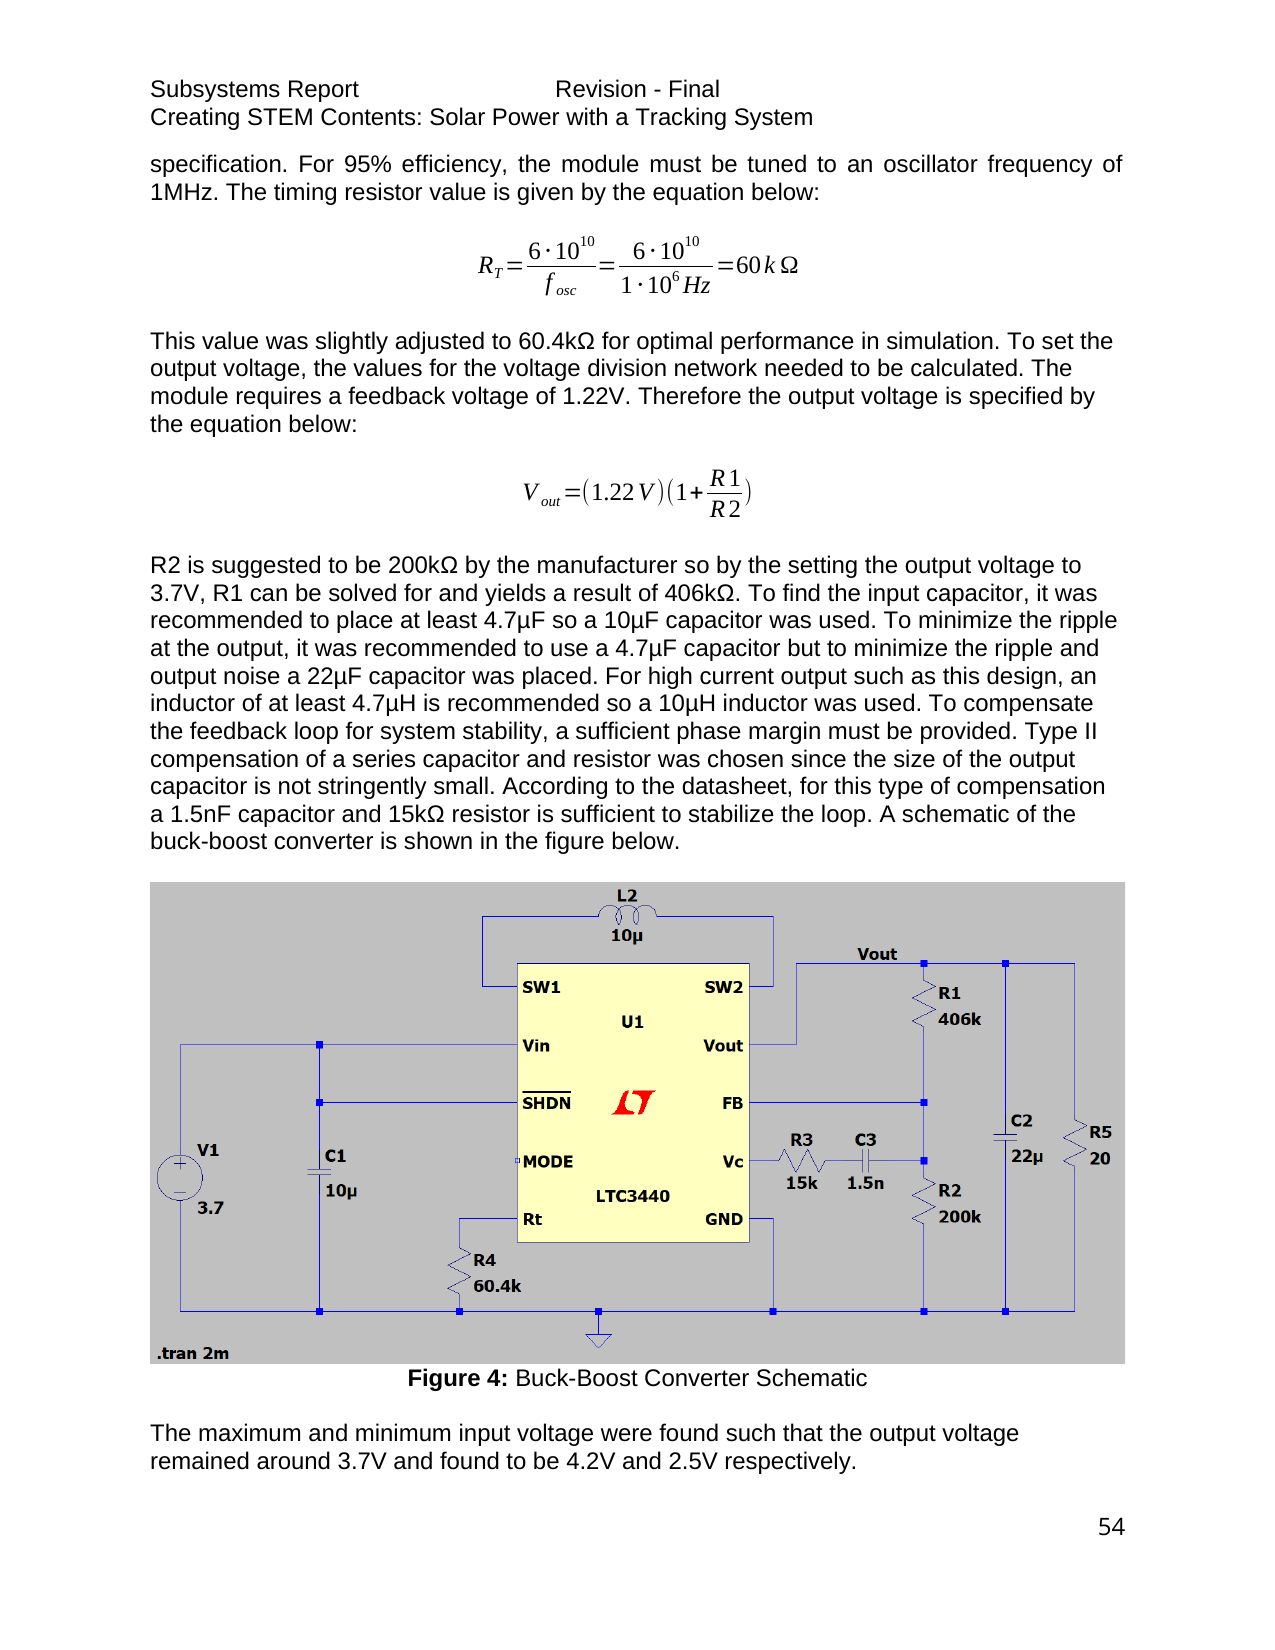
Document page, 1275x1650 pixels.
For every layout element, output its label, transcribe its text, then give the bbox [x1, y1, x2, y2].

text This value was slightly adjusted to 60.4kΩ for optimal performance in simulation. To set the output voltage, the values for the voltage division network needed to be calculated. The module requires a feedback voltage of 1.22V. Therefore the output voltage is specified by the equation below: [150, 327, 1125, 437]
text Figure 4: Buck-Boost Converter Schematic [150, 1364, 1125, 1391]
picture [150, 882, 1125, 1364]
text R2 is suggested to be 200kΩ by the manufacturer so by the setting the output voltage to 3.7V, R1 can be solved for and yields a result of 406kΩ. To find the input capacitor, it was recommended to place at least 4.7µF so a 10µF capacitor was used. To minimize the ripple at the output, it was recommended to use a 4.7µF capacitor but to minimize the ripple and output noise a 22µF capacitor was placed. For high current output such as this design, an inductor of at least 4.7µH is recommended so a 10µH inductor was used. To compensate the feedback loop for system stability, a sufficient phase margin must be provided. Type II compensation of a series capacitor and resistor was chosen since the size of the output capacitor is not stringently small. According to the datasheet, for this type of compensation a 1.5nF capacitor and 15kΩ resistor is sufficient to stabilize the loop. A schematic of the buck-boost converter is shown in the figure below. [150, 551, 1125, 855]
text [150, 150, 1125, 205]
text The maximum and minimum input voltage were found such that the output voltage remained around 3.7V and found to be 4.2V and 2.5V respectively. [150, 1419, 1125, 1474]
